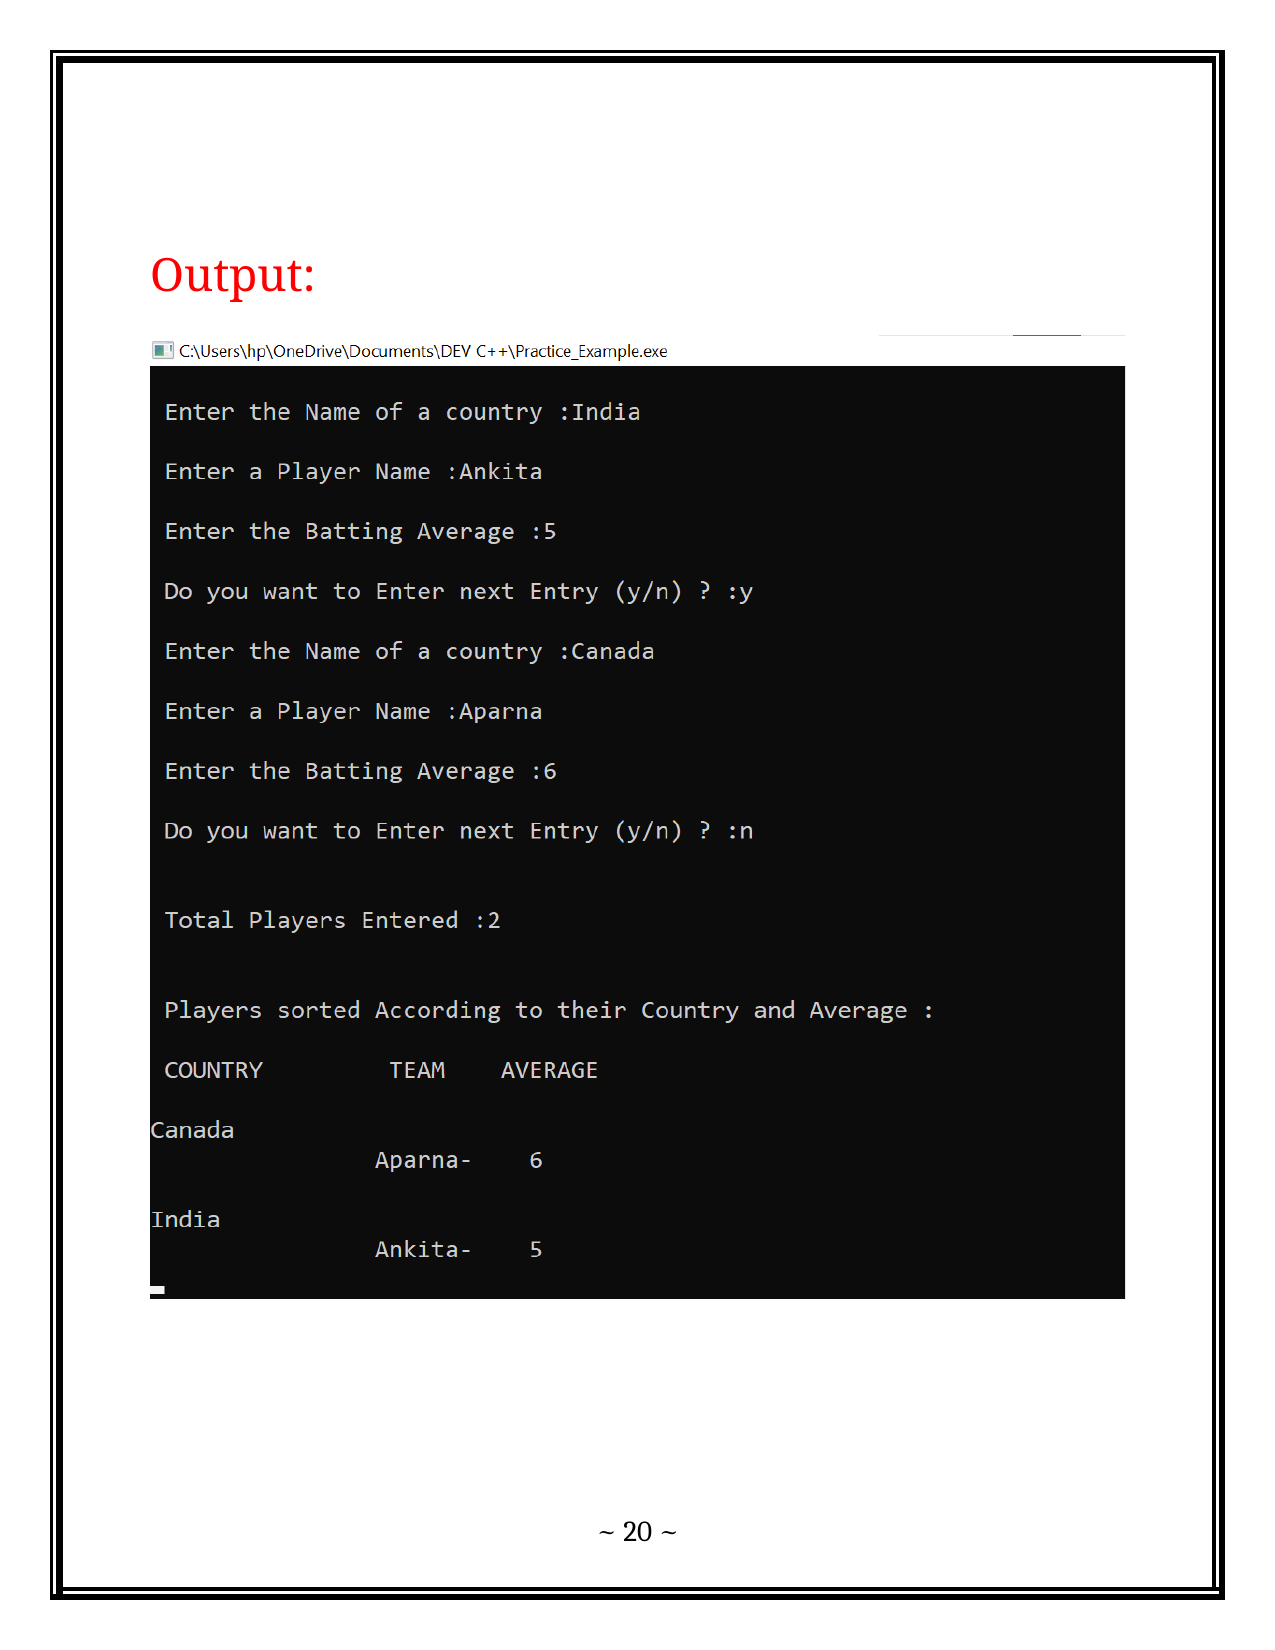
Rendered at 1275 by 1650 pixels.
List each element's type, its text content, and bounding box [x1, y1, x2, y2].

picture [150, 335, 1125, 1299]
text Output: [150, 242, 1125, 305]
